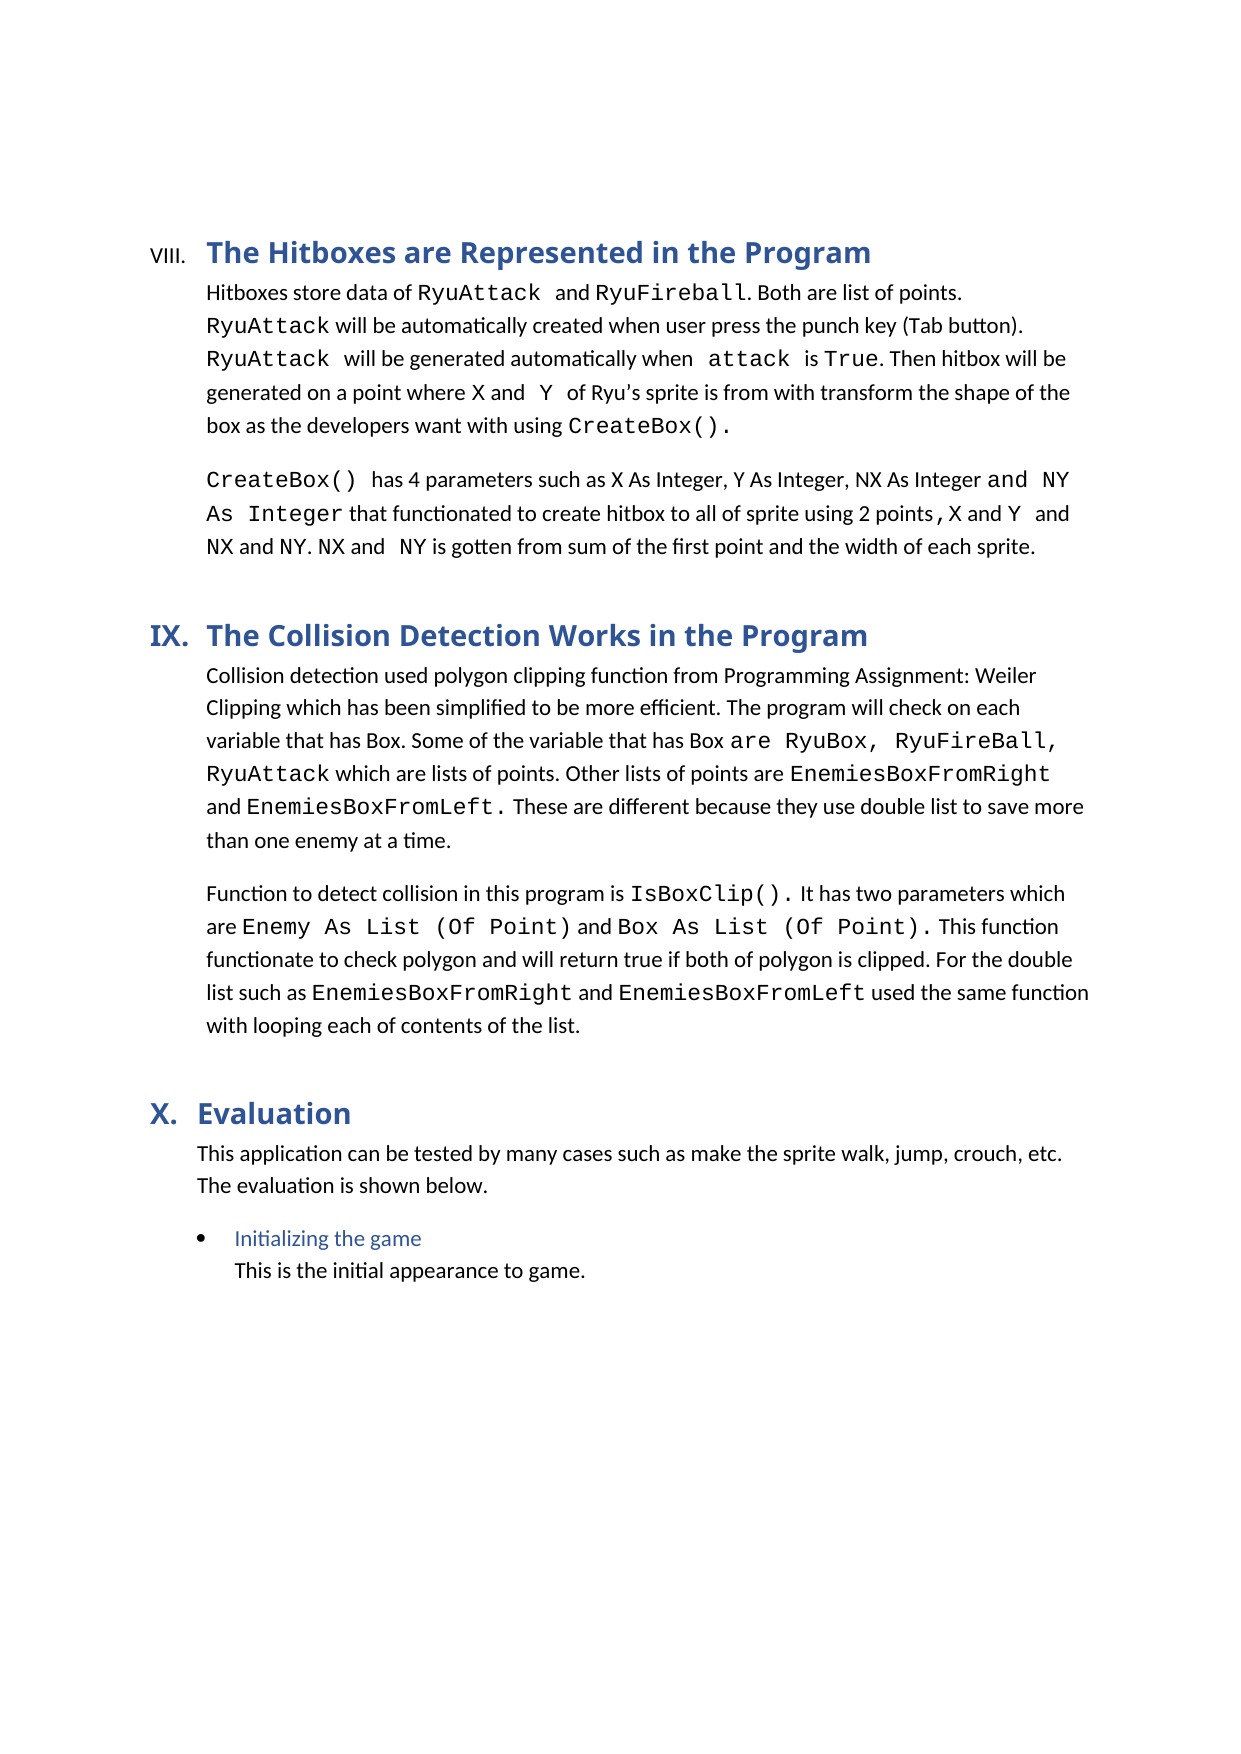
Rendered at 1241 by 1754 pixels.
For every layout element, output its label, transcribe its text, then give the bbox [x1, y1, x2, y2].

subtitle The Hitboxes are Represented in the Program [150, 232, 1090, 272]
text Function to detect collision in this program is IsBoxClip(). It has two parameters which are Enemy As List (Of Point) and Box As List (Of Point). This function functionate to check polygon and will return true if both of polygon is clipped. For the double list such as EnemiesBoxFromRight and EnemiesBoxFromLeft used the same function with looping each of contents of the list. [206, 879, 1090, 1039]
text Collision detection used polygon clipping function from Programming Assignment: Weiler Clipping which has been simplified to be more efficient. The program will check on each variable that has Box. Some of the variable that has Box are RyuBox, RyuFireBall, RyuAttack which are lists of points. Other lists of points are EnemiesBoxFromRight and EnemiesBoxFromLeft. These are different because they use double list to save more than one enemy at a time. [206, 661, 1090, 854]
text This is the initial appearance to game. [234, 1256, 1090, 1284]
text Hitboxes store data of RyuAttack and RyuFireball. Both are list of points. RyuAttack will be automatically created when user press the punch key (Tab button). RyuAttack will be generated automatically when attack is True. Then hitbox will be generated on a point where X and Y of Ryu’s sprite is from with transform the shape of the box as the developers want with using CreateBox(). [206, 278, 1090, 440]
subtitle Evaluation [150, 1093, 1090, 1133]
text CreateBox() has 4 parameters such as X As Integer, Y As Integer, NX As Integer and NY As Integer that functionated to create hitbox to all of sprite using 2 points,X and Y and NX and NY. NX and NY is gotten from sum of the first point and the width of each sprite. [206, 466, 1090, 561]
text This application can be tested by many cases such as make the sprite walk, jump, crouch, etc. The evaluation is shown below. [197, 1139, 1090, 1199]
subtitle The Collision Detection Works in the Program [150, 616, 1090, 655]
subtitle Initializing the game [197, 1224, 1090, 1252]
